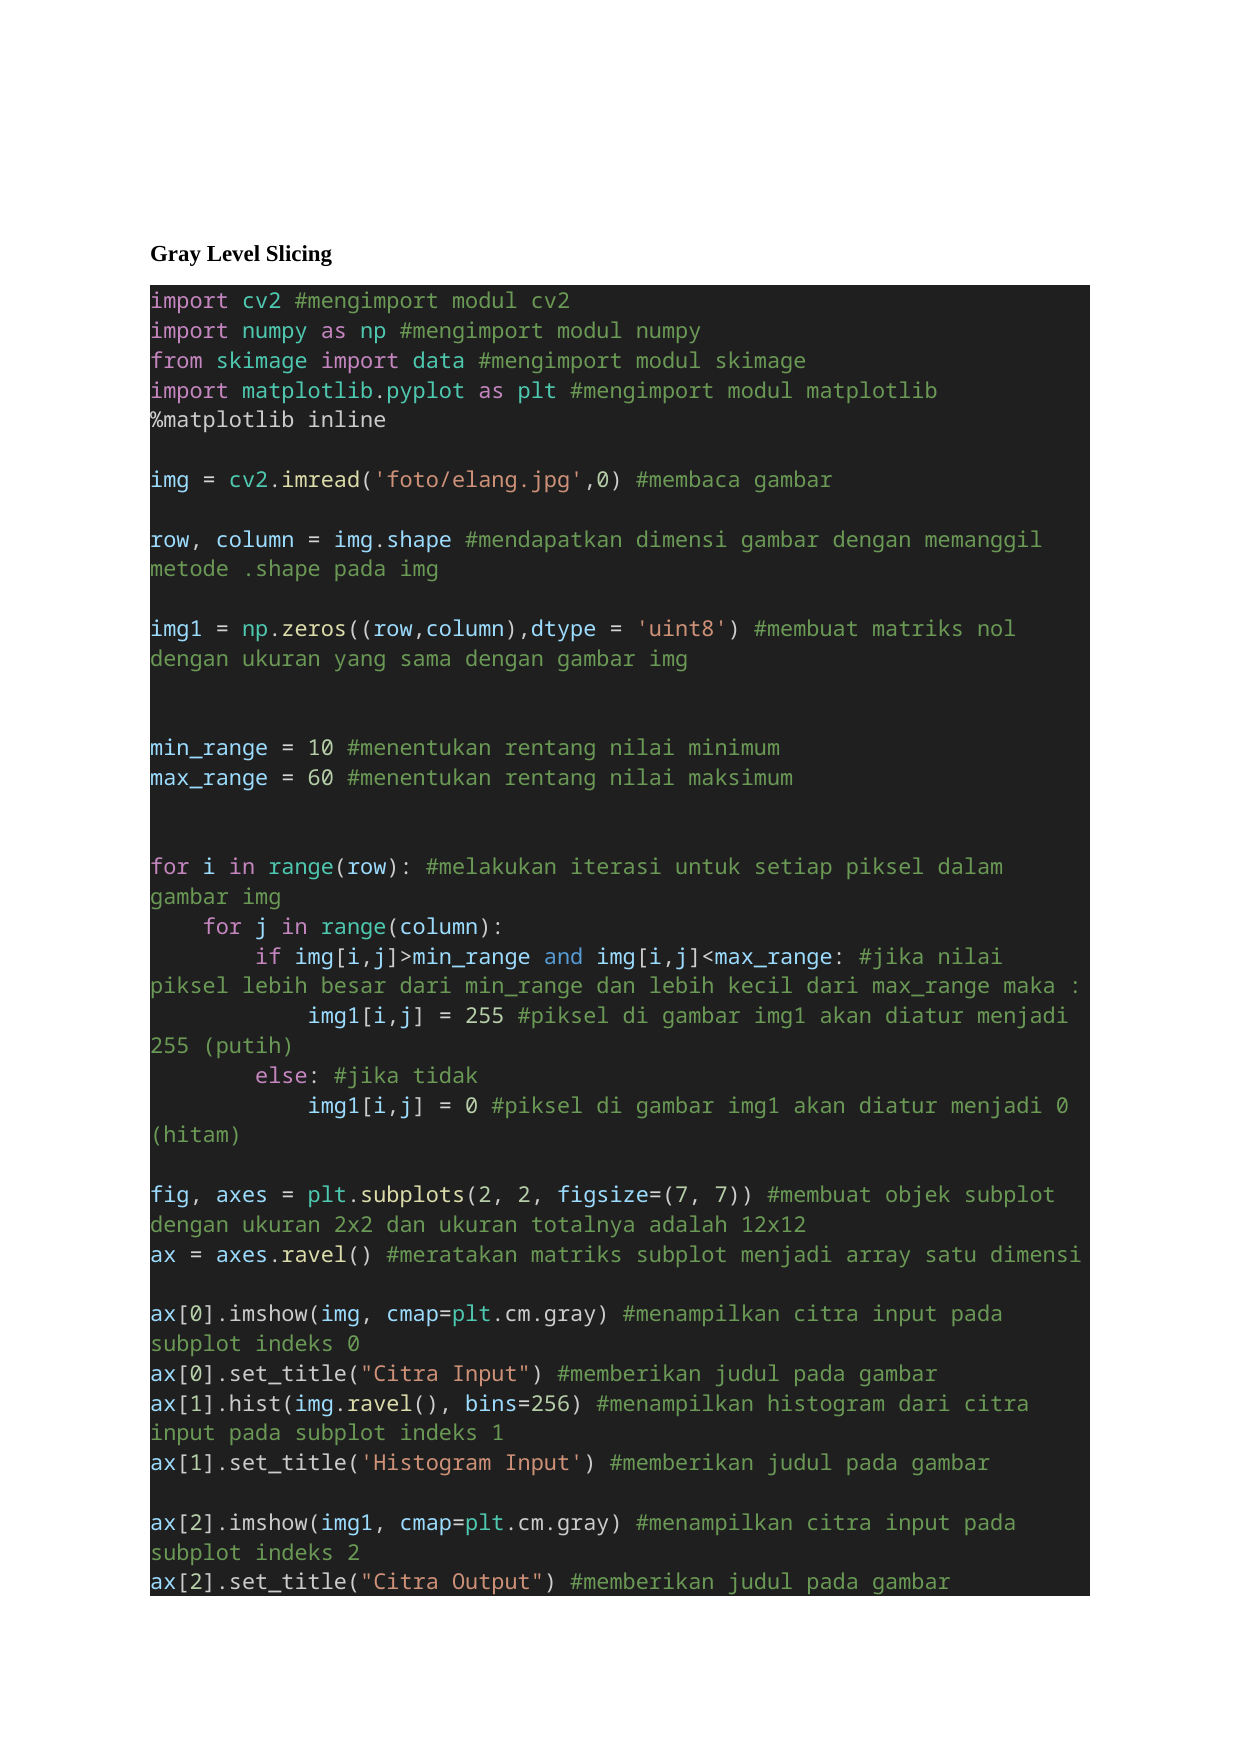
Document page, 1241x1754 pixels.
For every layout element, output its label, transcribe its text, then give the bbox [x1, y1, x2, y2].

text ax[1].set_title('Histogram Input') #memberikan judul pada gambar [150, 1447, 1090, 1477]
text row, column = img.shape #mendapatkan dimensi gambar dengan memanggil metode .shape pada img [150, 524, 1090, 583]
text img1[i,j] = 255 #piksel di gambar img1 akan diatur menjadi 255 (putih) [150, 1000, 1090, 1060]
text else: #jika tidak [150, 1060, 1090, 1090]
text ax[2].imshow(img1, cmap=plt.cm.gray) #menampilkan citra input pada subplot indeks 2 [150, 1507, 1090, 1566]
text ax = axes.ravel() #meratakan matriks subplot menjadi array satu dimensi [150, 1239, 1090, 1268]
text for i in range(row): #melakukan iterasi untuk setiap piksel dalam gambar img [150, 851, 1090, 911]
text import cv2 #mengimport modul cv2 [150, 285, 1090, 315]
text ax[0].imshow(img, cmap=plt.cm.gray) #menampilkan citra input pada subplot indeks 0 [150, 1298, 1090, 1358]
text img1 = np.zeros((row,column),dtype = 'uint8') #membuat matriks nol dengan ukuran yang sama dengan gambar img [150, 613, 1090, 673]
text img = cv2.imread('foto/elang.jpg',0) #membaca gambar [150, 464, 1090, 494]
text ax[0].set_title("Citra Input") #memberikan judul pada gambar [150, 1358, 1090, 1388]
text Gray Level Slicing [150, 240, 1090, 267]
text import numpy as np #mengimport modul numpy [150, 315, 1090, 345]
text import matplotlib.pyplot as plt #mengimport modul matplotlib [150, 375, 1090, 404]
text if img[i,j]>min_range and img[i,j]<max_range: #jika nilai piksel lebih besar dari min_range dan lebih kecil dari max_range maka : [150, 941, 1090, 1000]
text max_range = 60 #menentukan rentang nilai maksimum [150, 762, 1090, 792]
text min_range = 10 #menentukan rentang nilai minimum [150, 732, 1090, 762]
text ax[1].hist(img.ravel(), bins=256) #menampilkan histogram dari citra input pada subplot indeks 1 [150, 1388, 1090, 1447]
text from skimage import data #mengimport modul skimage [150, 345, 1090, 375]
text img1[i,j] = 0 #piksel di gambar img1 akan diatur menjadi 0 (hitam) [150, 1090, 1090, 1149]
text for j in range(column): [150, 911, 1090, 941]
text fig, axes = plt.subplots(2, 2, figsize=(7, 7)) #membuat objek subplot dengan ukuran 2x2 dan ukuran totalnya adalah 12x12 [150, 1179, 1090, 1239]
text ax[2].set_title("Citra Output") #memberikan judul pada gambar [150, 1566, 1090, 1596]
text %matplotlib inline [150, 404, 1090, 434]
